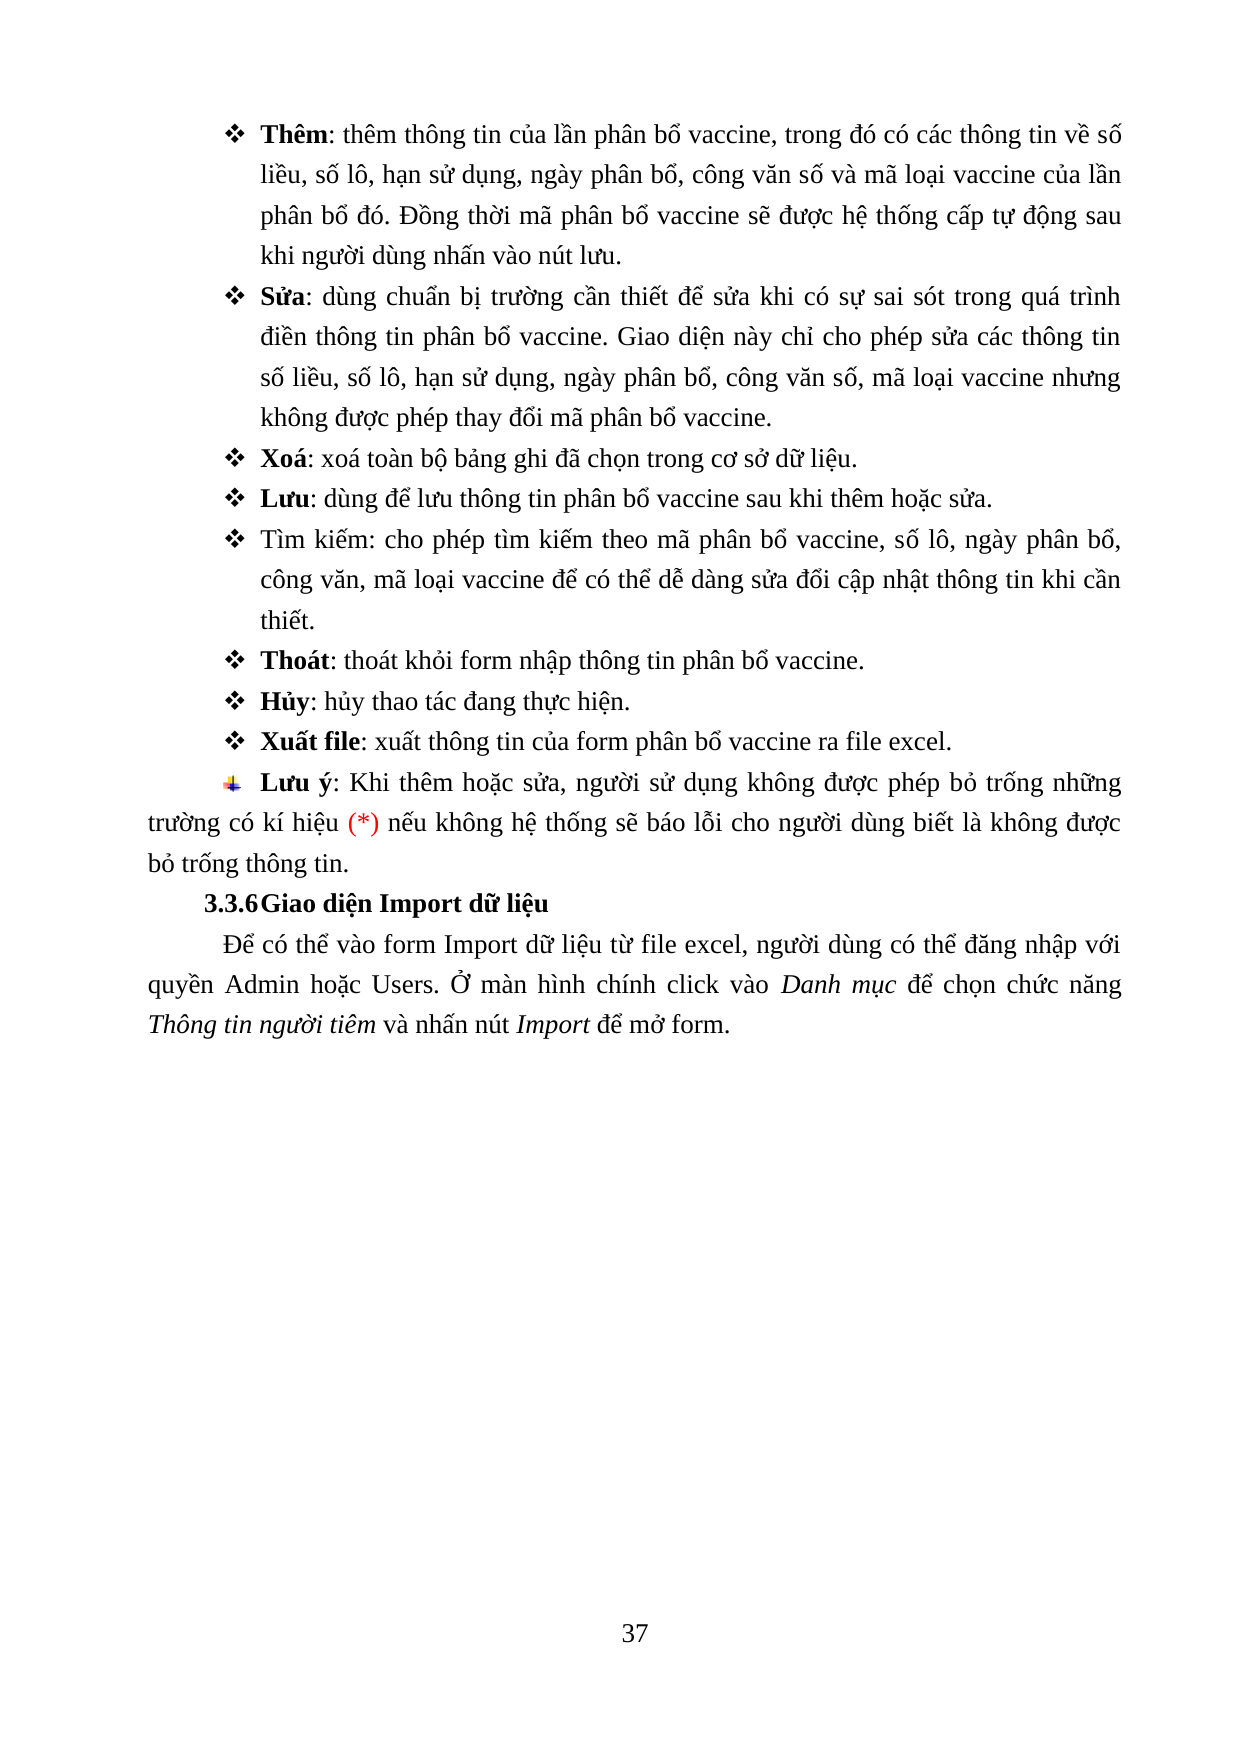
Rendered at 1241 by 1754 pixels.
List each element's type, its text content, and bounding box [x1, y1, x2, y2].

list Lưu: dùng để lưu thông tin phân bổ vaccine sau khi thêm hoặc sửa. [223, 482, 1122, 513]
list Hủy: hủy thao tác đang thực hiện. [223, 685, 1122, 716]
list Tìm kiếm: cho phép tìm kiếm theo mã phân bổ vaccine, số lô, ngày phân bổ, công văn, mã loại vaccine để có thể dễ dàng sửa đổi cập nhật thông tin khi cần thiết. [223, 523, 1122, 635]
list Giao diện Import dữ liệu [204, 887, 1122, 918]
list Thoát: thoát khỏi form nhập thông tin phân bổ vaccine. [223, 644, 1122, 676]
picture [223, 774, 241, 792]
list Để có thể vào form Import dữ liệu từ file excel, người dùng có thể đăng nhập với quyền Admin hoặc Users. Ở màn hình chính click vào Danh mục để chọn chức năng Thông tin người tiêm và nhấn nút Import để mở form. [148, 928, 1122, 1040]
list Xoá: xoá toàn bộ bảng ghi đã chọn trong cơ sở dữ liệu. [223, 442, 1122, 473]
list Sửa: dùng chuẩn bị trường cần thiết để sửa khi có sự sai sót trong quá trình điền thông tin phân bổ vaccine. Giao diện này chỉ cho phép sửa các thông tin số liều, số lô, hạn sử dụng, ngày phân bổ, công văn số, mã loại vaccine nhưng không được phép thay đổi mã phân bổ vaccine. [223, 280, 1122, 432]
list Xuất file: xuất thông tin của form phân bổ vaccine ra file excel. [223, 726, 1122, 757]
list Thêm: thêm thông tin của lần phân bổ vaccine, trong đó có các thông tin về số liều, số lô, hạn sử dụng, ngày phân bổ, công văn số và mã loại vaccine của lần phân bổ đó. Đồng thời mã phân bổ vaccine sẽ được hệ thống cấp tự động sau khi người dùng nhấn vào nút lưu. [223, 118, 1122, 271]
list Lưu ý: Khi thêm hoặc sửa, người sử dụng không được phép bỏ trống những trường có kí hiệu (*) nếu không hệ thống sẽ báo lỗi cho người dùng biết là không được bỏ trống thông tin. [148, 766, 1122, 878]
